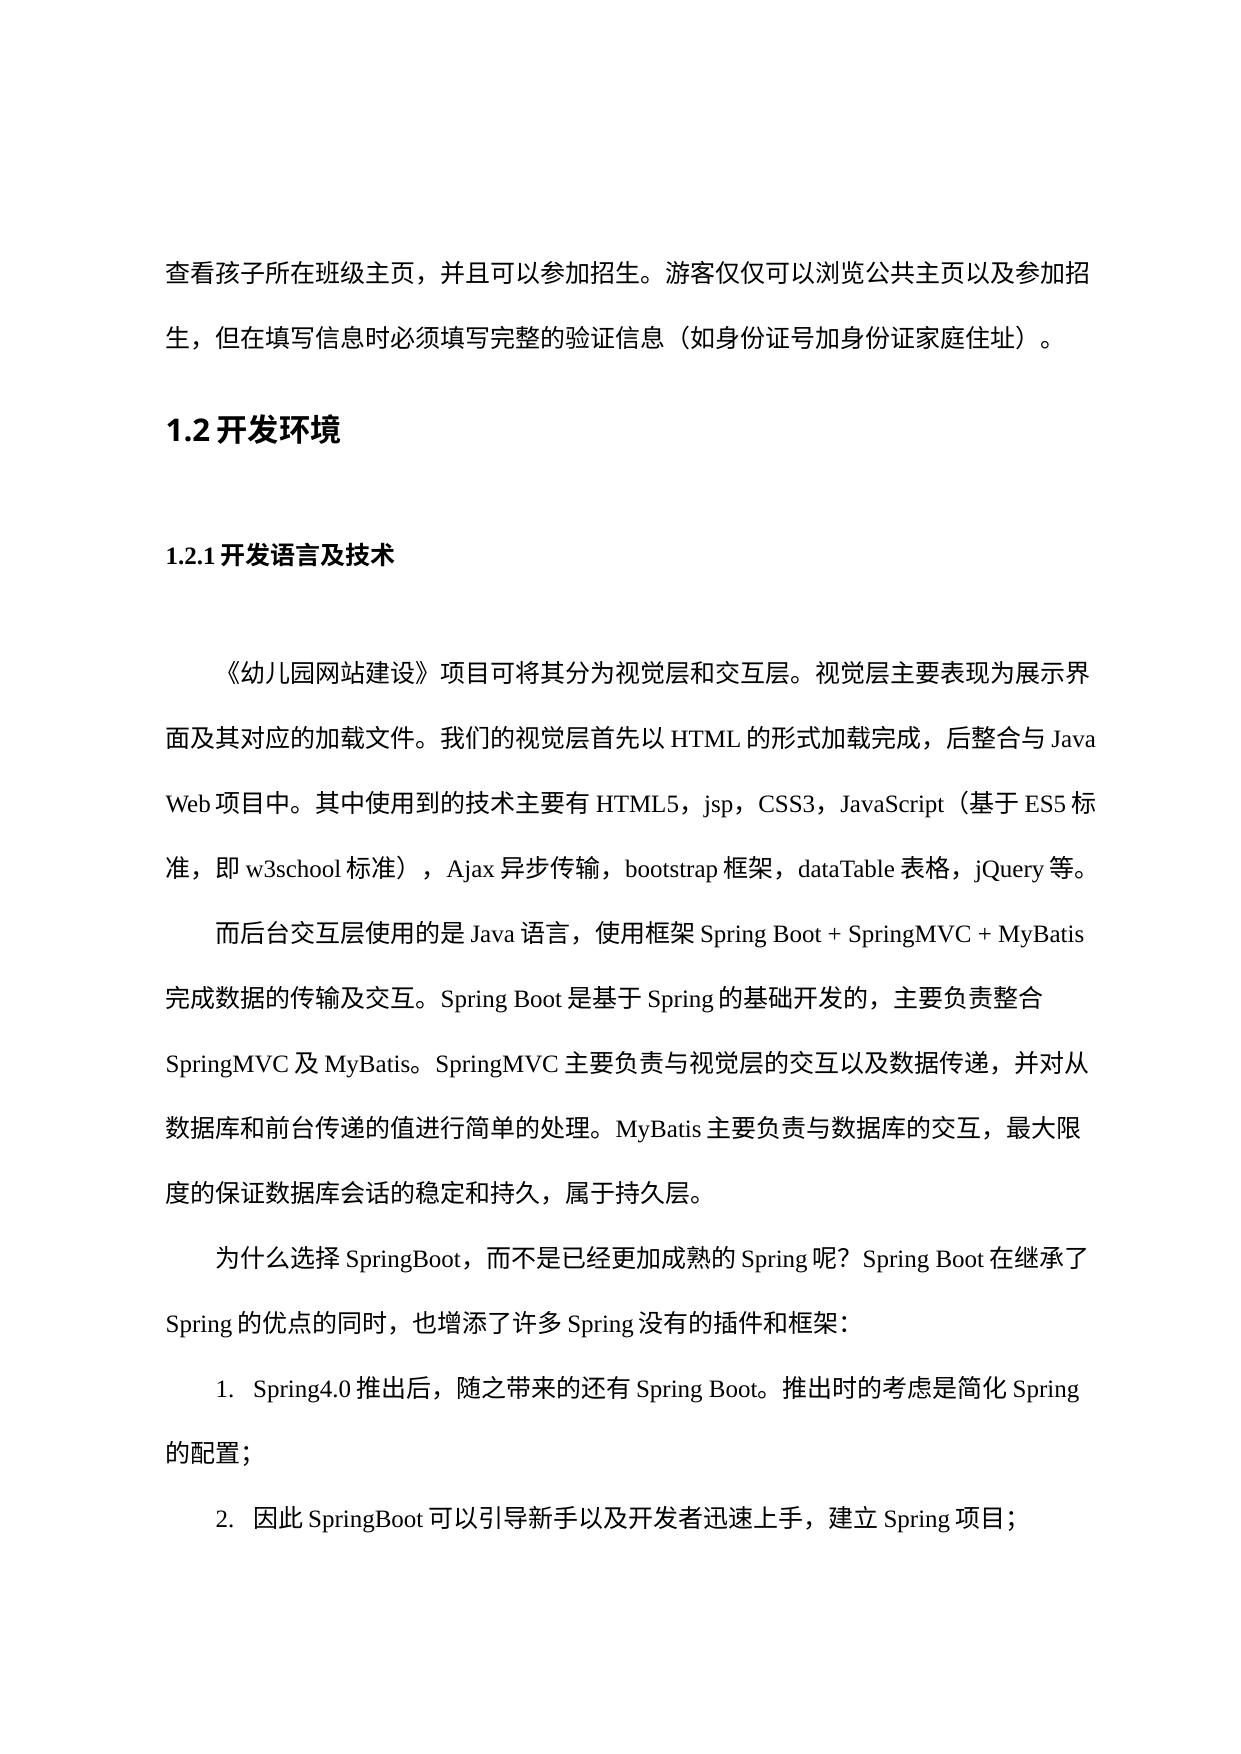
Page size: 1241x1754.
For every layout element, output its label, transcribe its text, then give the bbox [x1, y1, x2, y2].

subtitle 1.2.1开发语言及技术 [165, 521, 1104, 586]
text 《幼儿园网站建设》项目可将其分为视觉层和交互层。视觉层主要表现为展示界面及其对应的加载文件。我们的视觉层首先以HTML的形式加载完成，后整合与Java Web项目中。其中使用到的技术主要有HTML5，jsp，CSS3，JavaScript（基于ES5标准，即w3school标准），Ajax异步传输，bootstrap框架，dataTable表格，jQuery等。 [165, 639, 1104, 899]
text 为什么选择SpringBoot，而不是已经更加成熟的Spring呢？Spring Boot在继承了Spring的优点的同时，也增添了许多Spring没有的插件和框架： [165, 1224, 1104, 1354]
text 而后台交互层使用的是Java语言，使用框架Spring Boot + SpringMVC + MyBatis完成数据的传输及交互。Spring Boot是基于Spring的基础开发的，主要负责整合SpringMVC及MyBatis。SpringMVC主要负责与视觉层的交互以及数据传递，并对从数据库和前台传递的值进行简单的处理。MyBatis主要负责与数据库的交互，最大限度的保证数据库会话的稳定和持久，属于持久层。 [165, 899, 1104, 1224]
list 因此SpringBoot可以引导新手以及开发者迅速上手，建立Spring项目； [165, 1484, 1104, 1549]
subtitle 1.2开发环境 [165, 396, 1104, 461]
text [165, 239, 1104, 369]
list Spring4.0推出后，随之带来的还有Spring Boot。推出时的考虑是简化Spring的配置； [165, 1354, 1104, 1484]
